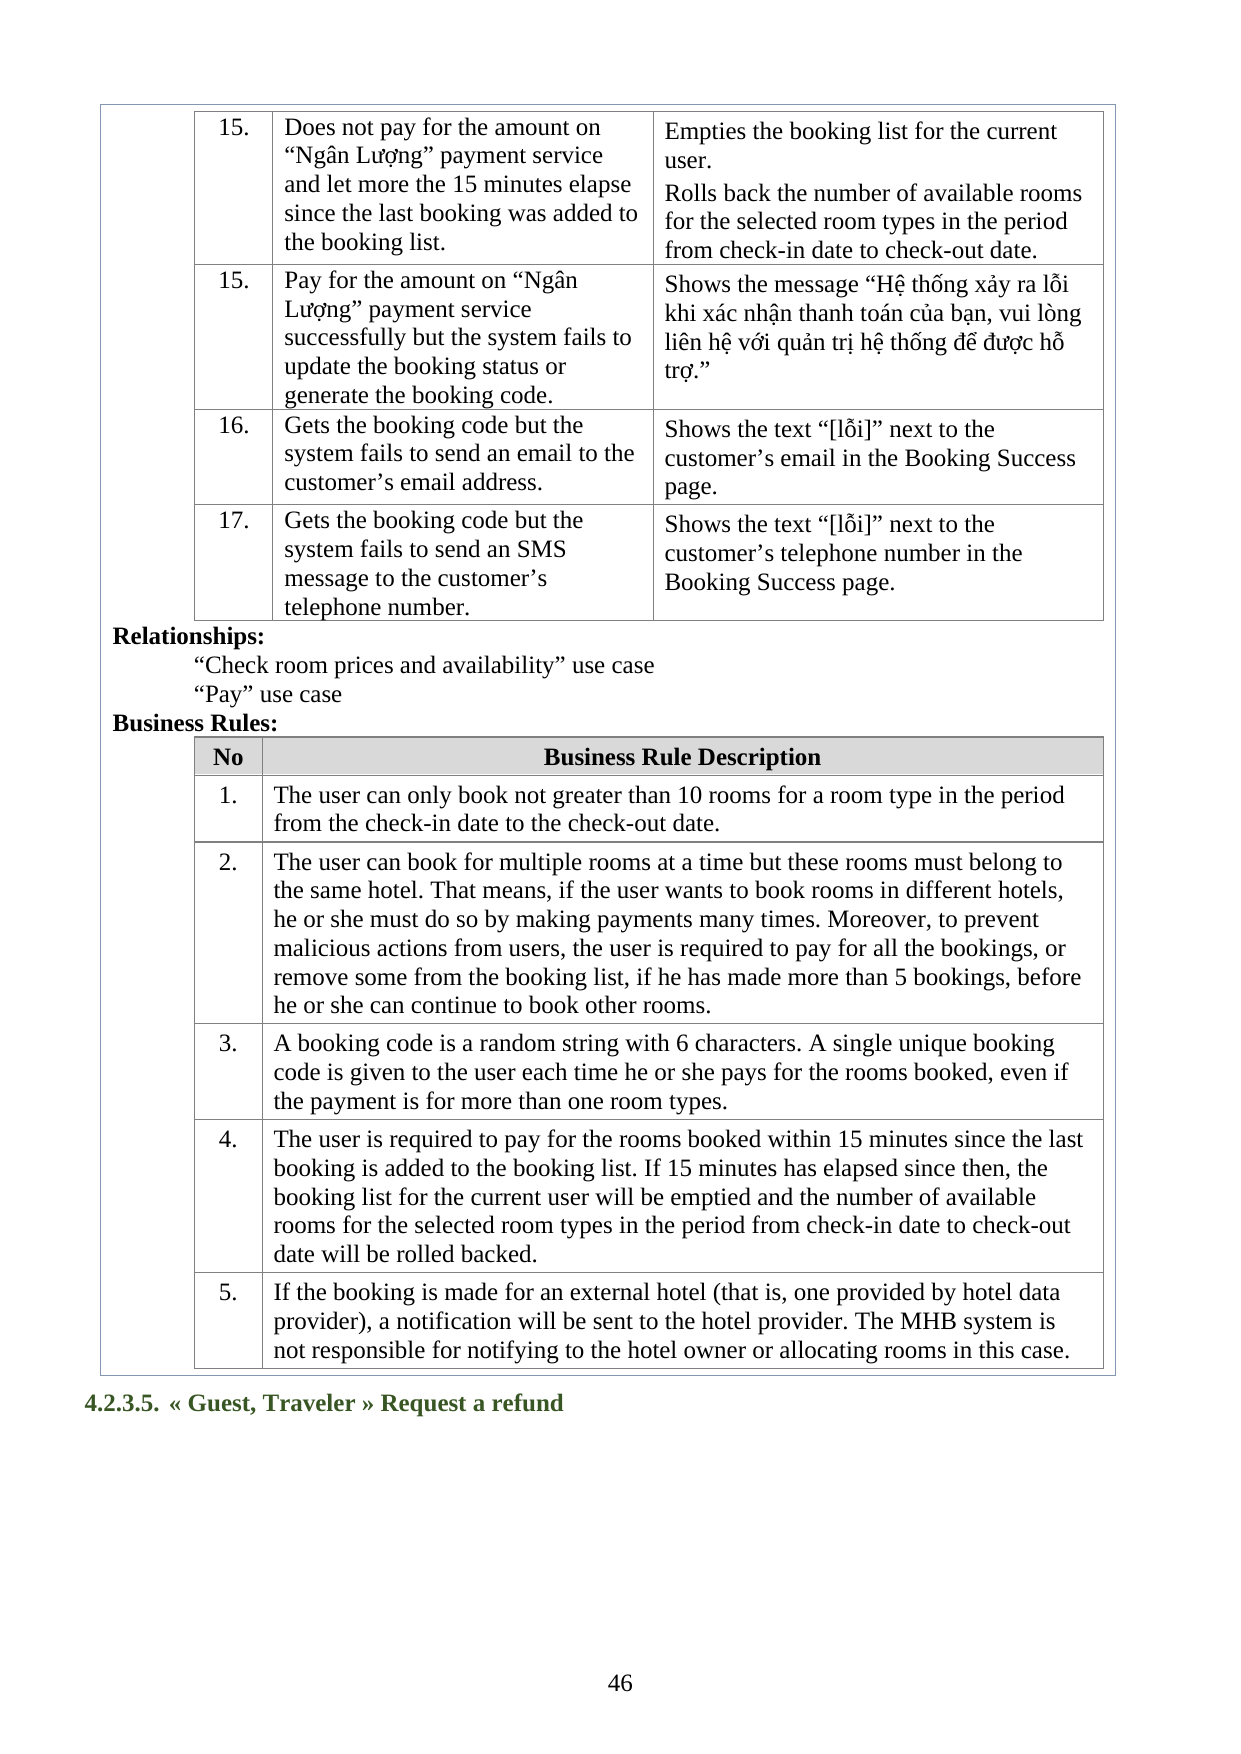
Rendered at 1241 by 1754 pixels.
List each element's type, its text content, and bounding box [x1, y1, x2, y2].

subtitle « Guest, Traveler » Request a refund [159, 1388, 1128, 1417]
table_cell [101, 105, 1115, 1375]
